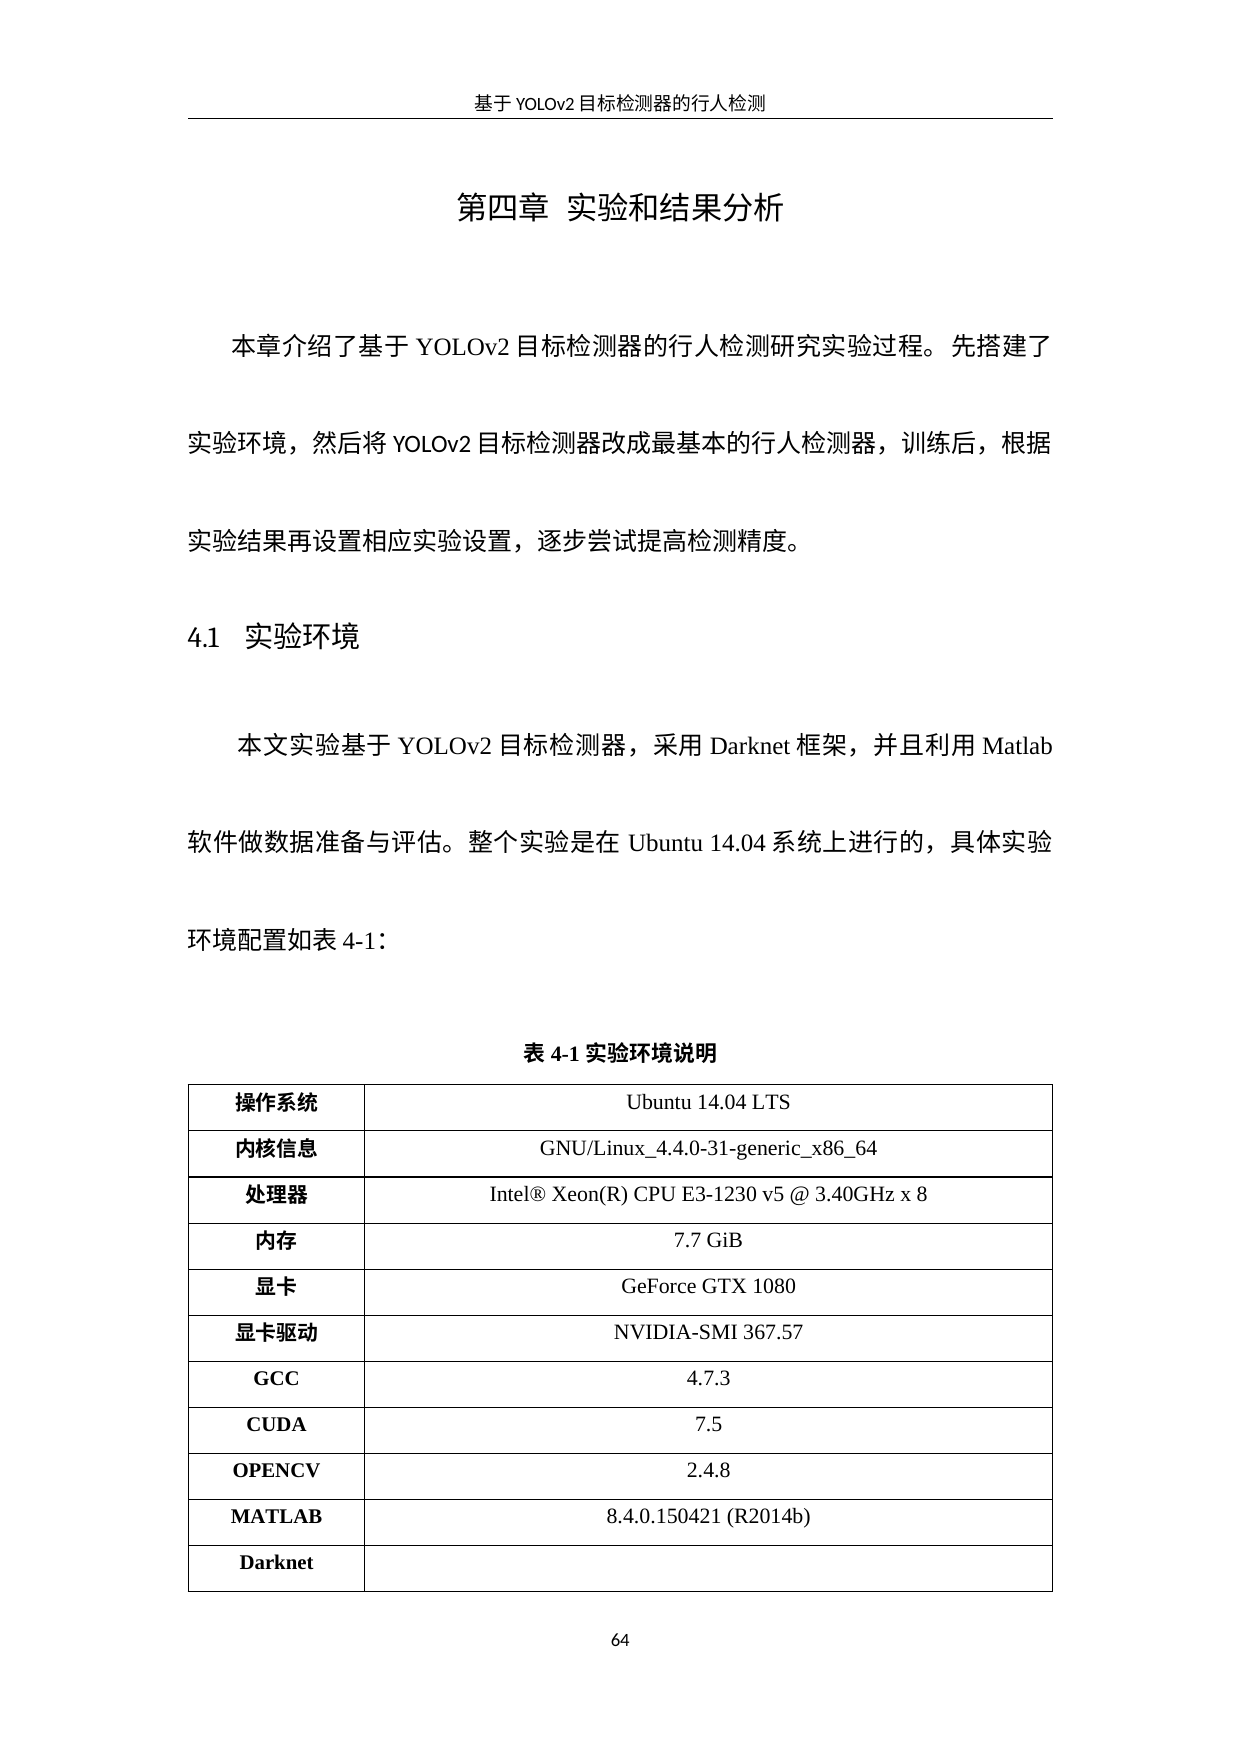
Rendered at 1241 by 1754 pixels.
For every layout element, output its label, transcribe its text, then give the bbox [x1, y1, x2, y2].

table_cell OPENCV [189, 1454, 364, 1499]
table_cell 7.7 GiB [365, 1224, 1052, 1268]
table_cell 内核信息 [189, 1131, 364, 1176]
text 表 4-1 实验环境说明 [187, 1036, 1053, 1068]
table_cell Intel® Xeon(R) CPU E3-1230 v5 @ 3.40GHz x 8 [365, 1178, 1052, 1222]
table_cell GeForce GTX 1080 [365, 1270, 1052, 1314]
table_header Ubuntu 14.04 LTS [365, 1085, 1052, 1130]
table_cell 7.5 [365, 1408, 1052, 1453]
table_cell MATLAB [189, 1500, 364, 1545]
table_cell 2.4.8 [365, 1454, 1052, 1499]
table_cell 内存 [189, 1224, 364, 1268]
table_cell NVIDIA-SMI 367.57 [365, 1316, 1052, 1361]
table_cell 8.4.0.150421 (R2014b) [365, 1500, 1052, 1545]
table_cell GNU/Linux_4.4.0-31-generic_x86_64 [365, 1131, 1052, 1176]
table_cell GCC [189, 1362, 364, 1407]
table_cell Darknet [189, 1546, 364, 1591]
text 本文实验基于YOLOv2目标检测器，采用Darknet框架，并且利用Matlab软件做数据准备与评估。整个实验是在Ubuntu 14.04系统上进行的，具体实验环境配置如表4-1： [187, 711, 1053, 971]
table_cell 处理器 [189, 1178, 364, 1222]
table_header 操作系统 [189, 1085, 364, 1130]
table_cell [365, 1546, 1052, 1591]
table_cell 显卡驱动 [189, 1316, 364, 1361]
table_cell CUDA [189, 1408, 364, 1453]
subtitle 第四章 实验和结果分析 [187, 174, 1053, 239]
table_cell 显卡 [189, 1270, 364, 1314]
table_cell 4.7.3 [365, 1362, 1052, 1407]
text 本章介绍了基于YOLOv2目标检测器的行人检测研究实验过程。先搭建了实验环境，然后将YOLOv2目标检测器改成最基本的行人检测器，训练后，根据实验结果再设置相应实验设置，逐步尝试提高检测精度。 [187, 312, 1053, 572]
list 实验环境 [187, 603, 1053, 668]
